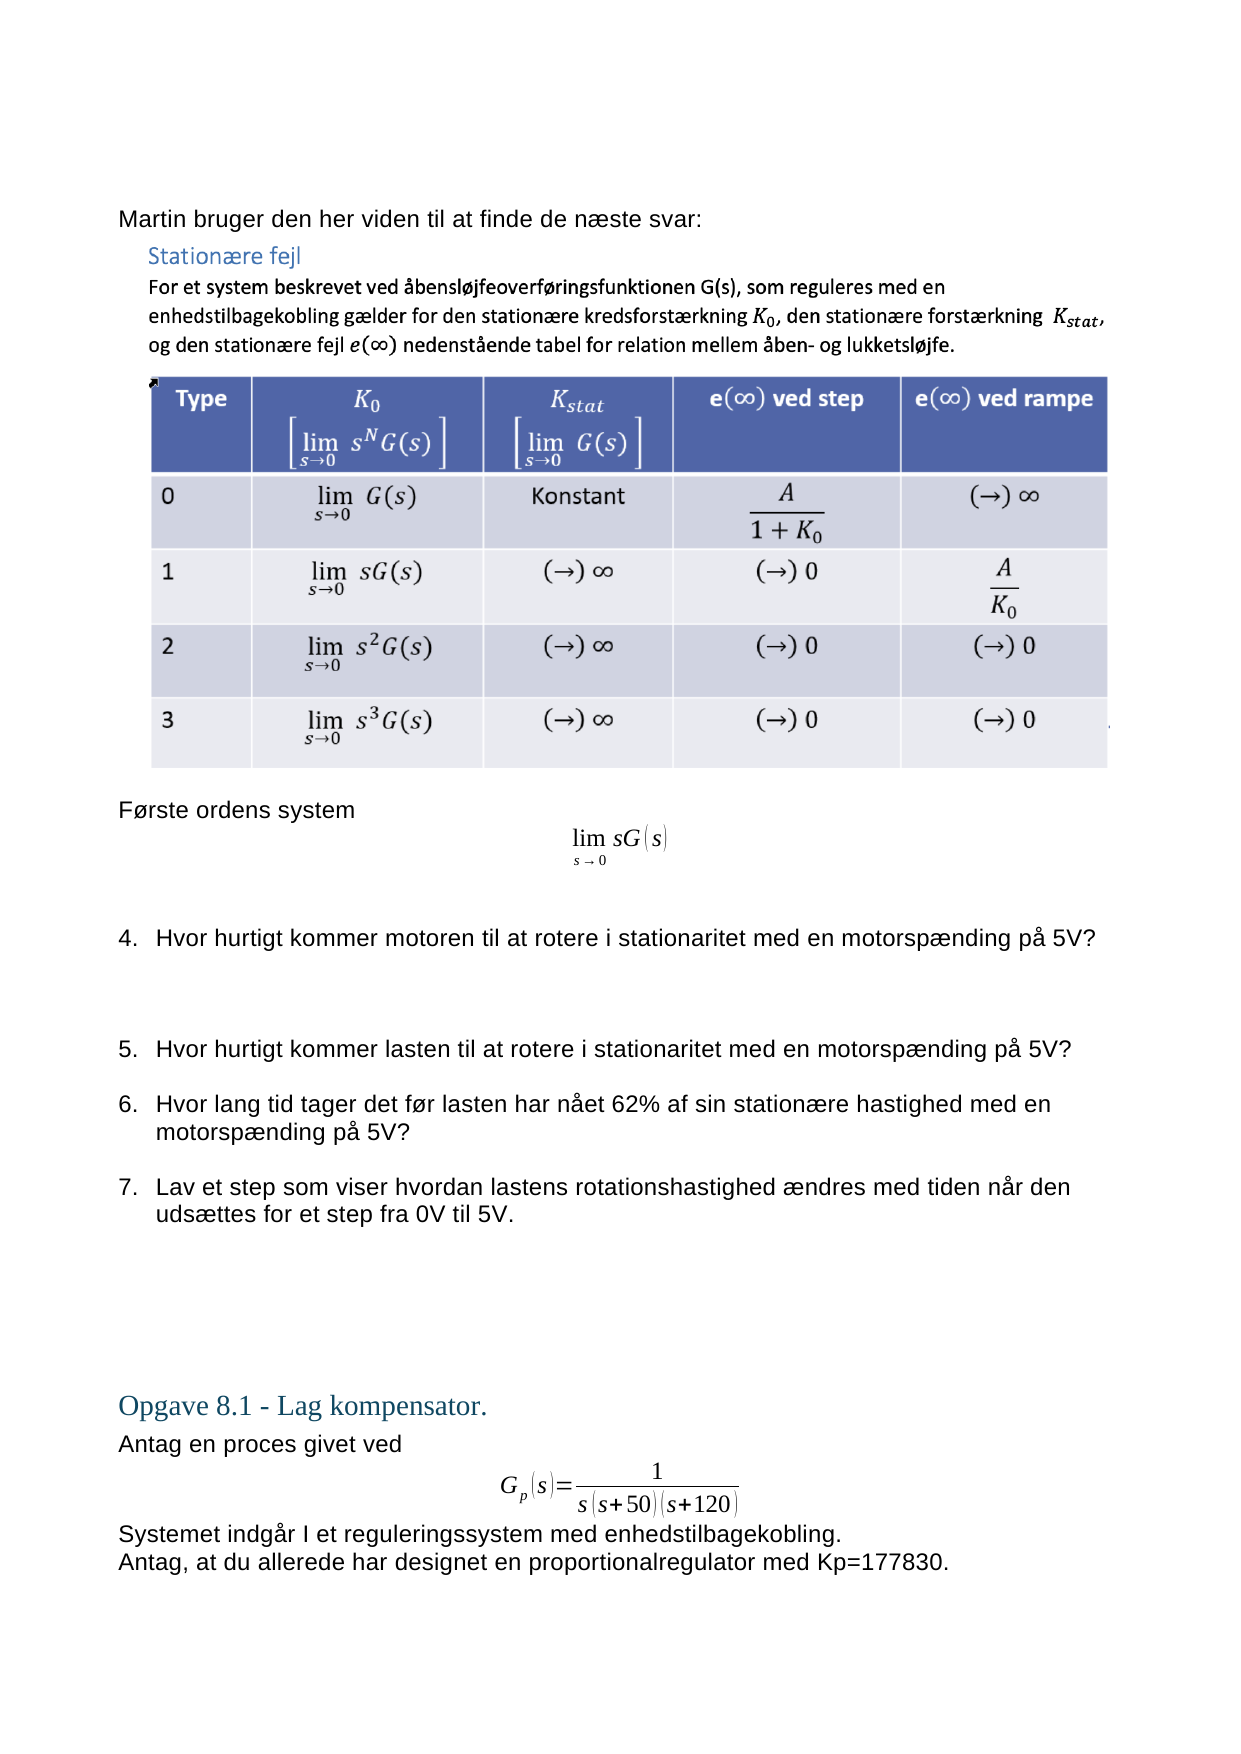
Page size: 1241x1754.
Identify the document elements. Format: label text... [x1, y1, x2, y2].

text Antag, at du allerede har designet en proportionalregulator med Kp=177830. [118, 1547, 1122, 1575]
picture [118, 232, 1123, 796]
list Hvor hurtigt kommer motoren til at rotere i stationaritet med en motorspænding på 5V? [118, 924, 1122, 952]
text Systemet indgår I et reguleringssystem med enhedstilbagekobling. [118, 1520, 1122, 1547]
list Hvor hurtigt kommer lasten til at rotere i stationaritet med en motorspænding på 5V? [118, 1035, 1122, 1062]
text Første ordens system [118, 796, 1122, 823]
list Hvor lang tid tager det før lasten har nået 62% af sin stationære hastighed med en motorspænding på 5V? [118, 1090, 1122, 1145]
list Lav et step som viser hvordan lastens rotationshastighed ændres med tiden når den udsættes for et step fra 0V til 5V. [118, 1173, 1122, 1228]
text Martin bruger den her viden til at finde de næste svar: [118, 205, 1122, 232]
subtitle Opgave 8.1 - Lag kompensator. [118, 1388, 1122, 1422]
text Antag en proces givet ved [118, 1430, 1122, 1458]
